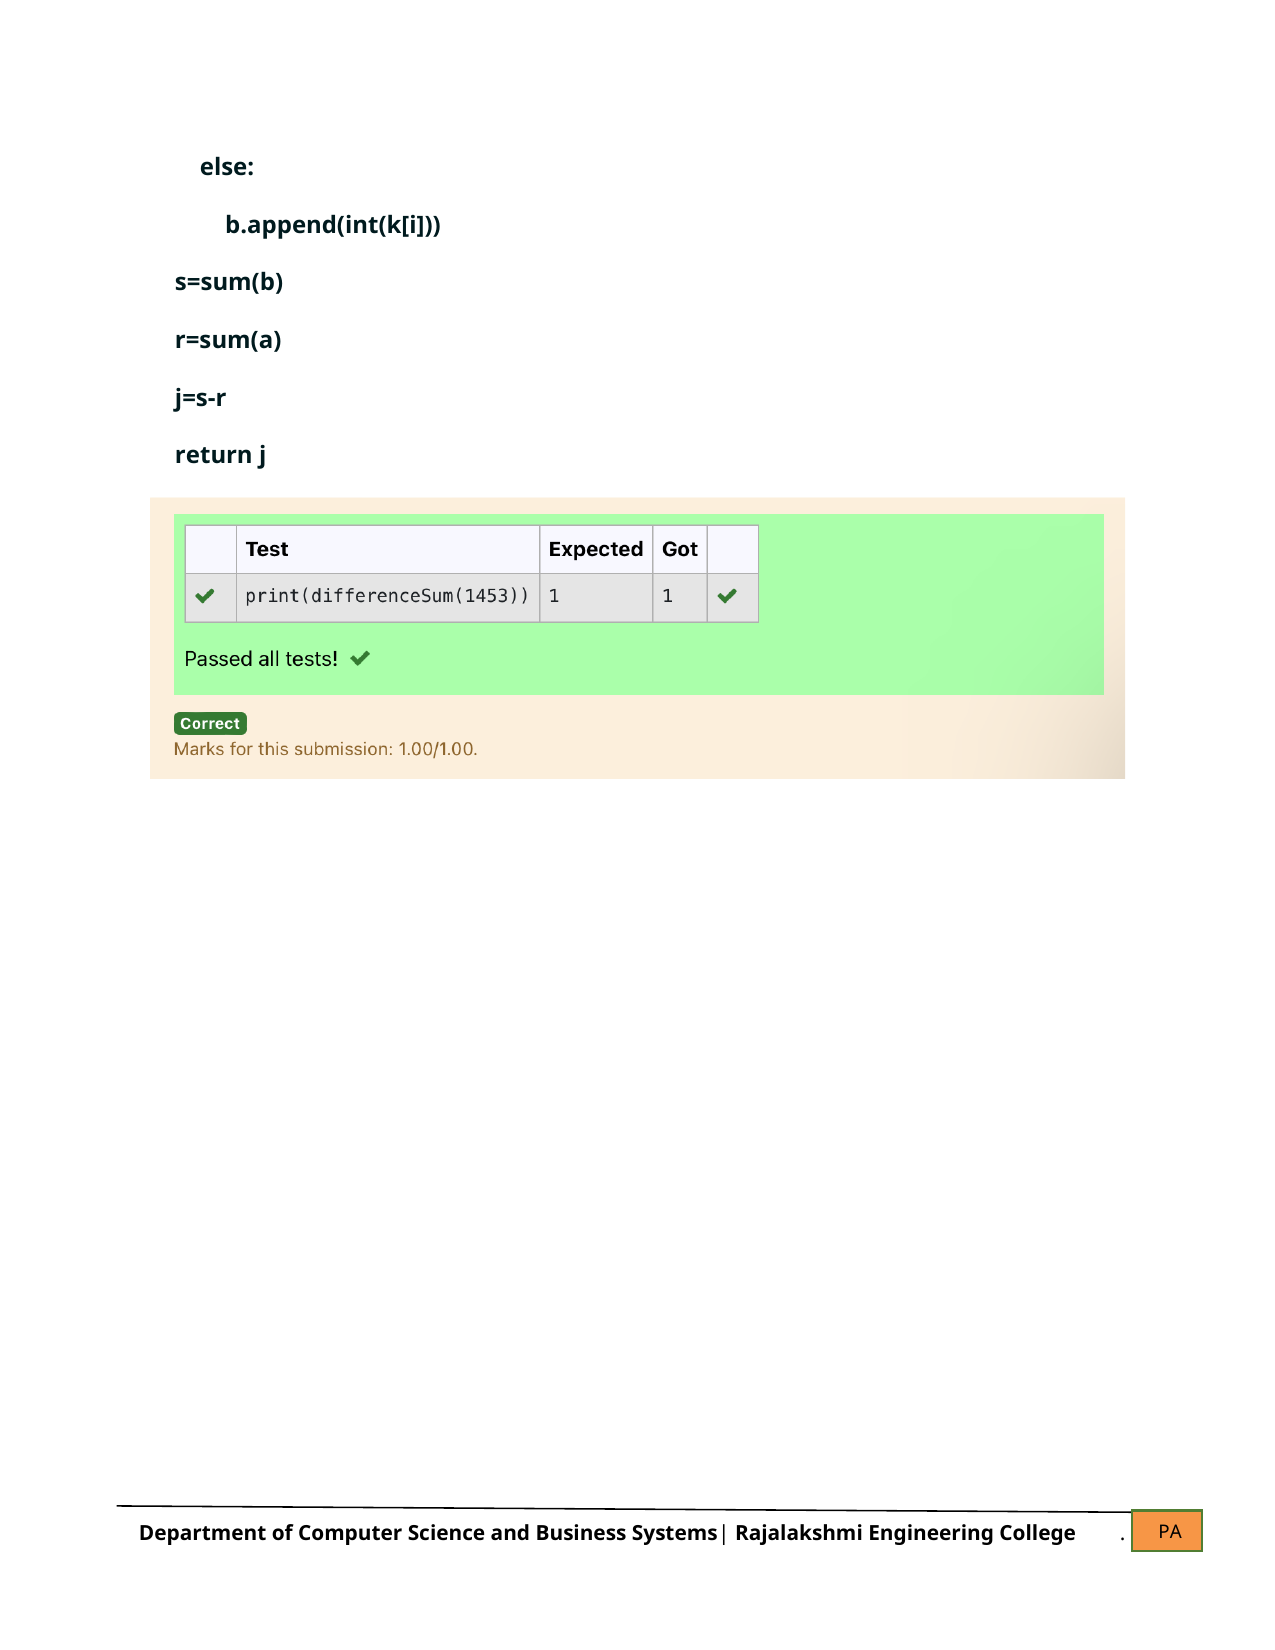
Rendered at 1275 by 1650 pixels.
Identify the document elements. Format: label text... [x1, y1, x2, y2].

text b.append(int(k[i])) [150, 208, 1125, 240]
text return j [150, 438, 1125, 471]
text else: [150, 150, 1125, 183]
text s=sum(b) [150, 265, 1125, 298]
text j=s-r [150, 380, 1125, 413]
picture [150, 495, 1125, 779]
text r=sum(a) [150, 323, 1125, 355]
